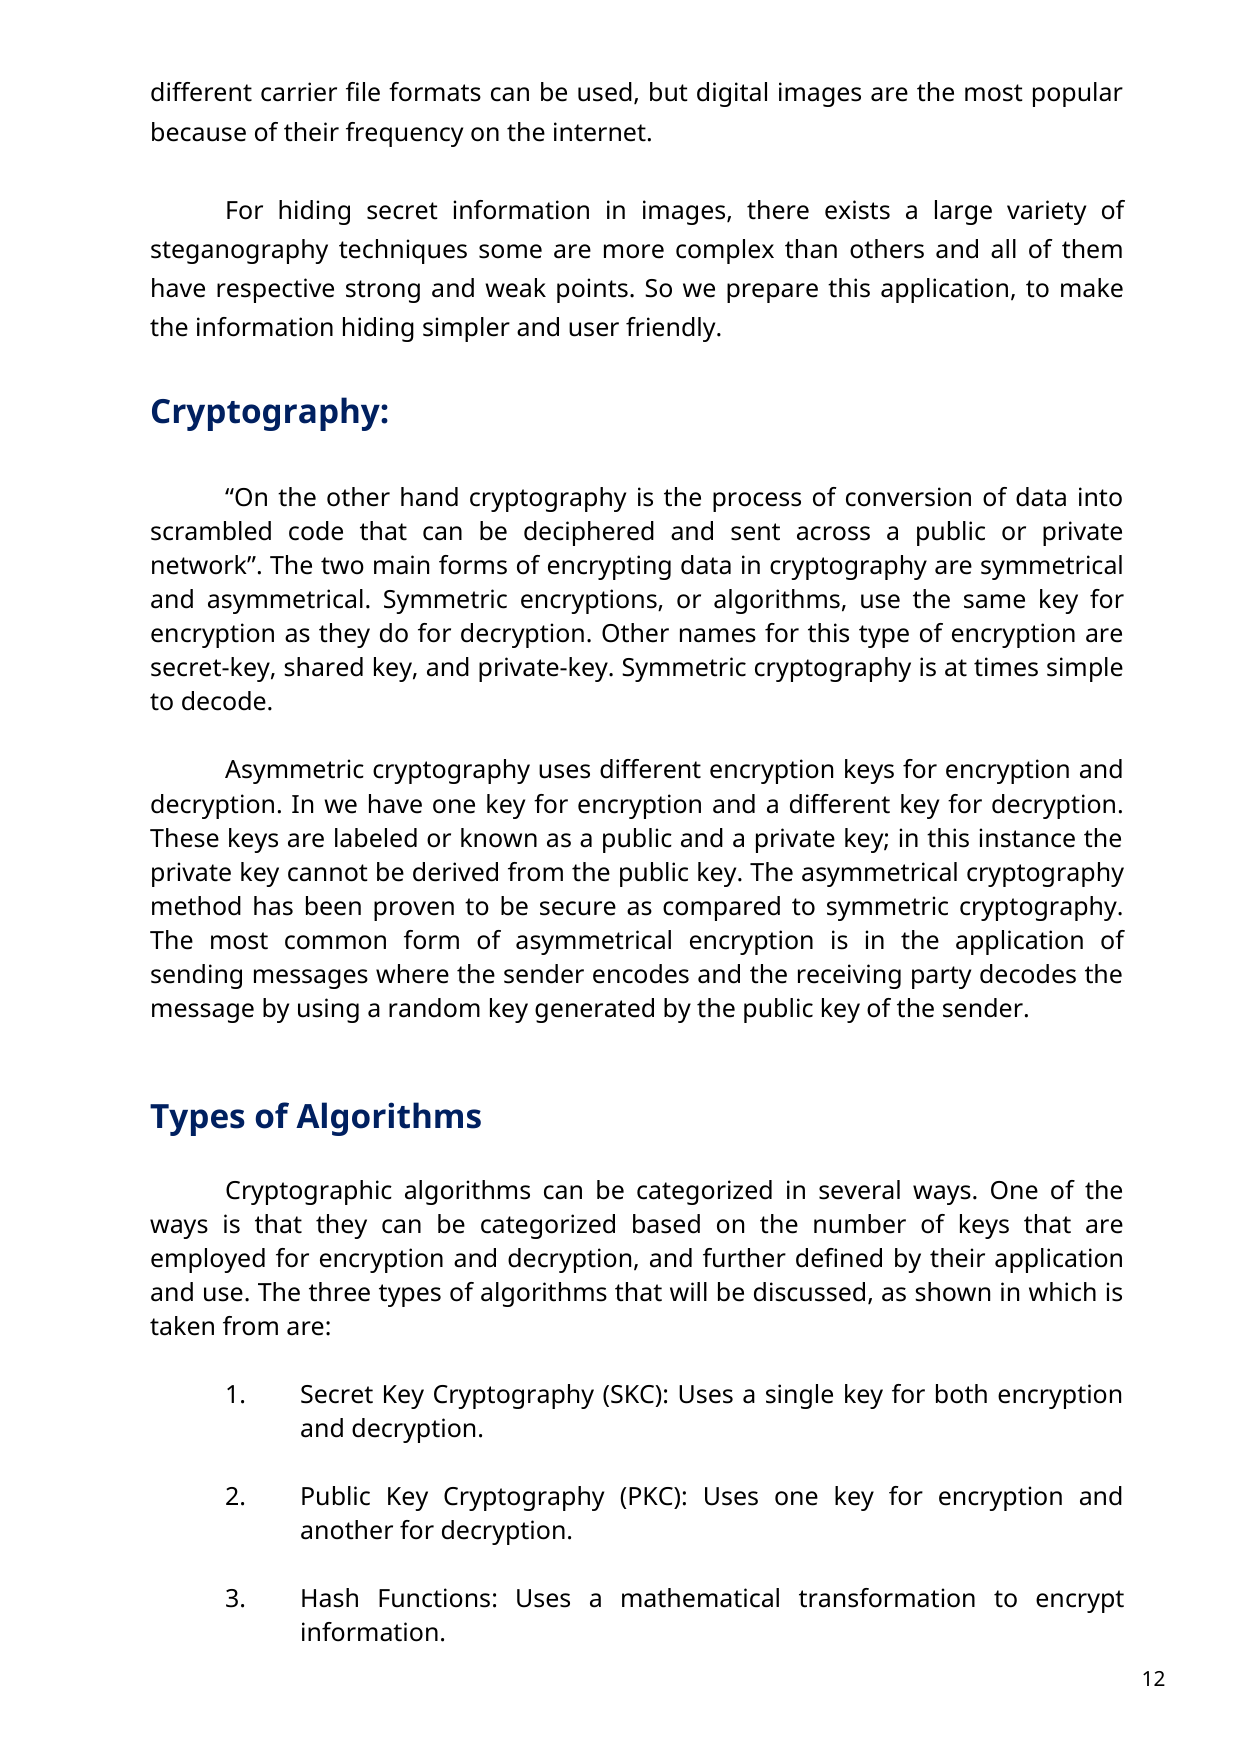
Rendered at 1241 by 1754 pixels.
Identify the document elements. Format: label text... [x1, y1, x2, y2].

text Types of Algorithms [150, 1093, 1125, 1138]
text 1. Secret Key Cryptography (SKC): Uses a single key for both encryption and decryption. [225, 1377, 1125, 1445]
text 3. Hash Functions: Uses a mathematical transformation to encrypt information. [225, 1581, 1125, 1649]
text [150, 75, 1125, 148]
text “On the other hand cryptography is the process of conversion of data into scrambled code that can be deciphered and sent across a public or private network”. The two main forms of encrypting data in cryptography are symmetrical and asymmetrical. Symmetric encryptions, or algorithms, use the same key for encryption as they do for decryption. Other names for this type of encryption are secret-key, shared key, and private-key. Symmetric cryptography is at times simple to decode. [150, 480, 1125, 718]
text For hiding secret information in images, there exists a large variety of steganography techniques some are more complex than others and all of them have respective strong and weak points. So we prepare this application, to make the information hiding simpler and user friendly. [150, 192, 1125, 344]
text Asymmetric cryptography uses different encryption keys for encryption and decryption. In we have one key for encryption and a different key for decryption. These keys are labeled or known as a public and a private key; in this instance the private key cannot be derived from the public key. The asymmetrical cryptography method has been proven to be secure as compared to symmetric cryptography. The most common form of asymmetrical encryption is in the application of sending messages where the sender encodes and the receiving party decodes the message by using a random key generated by the public key of the sender. [150, 752, 1125, 1025]
text Cryptographic algorithms can be categorized in several ways. One of the ways is that they can be categorized based on the number of keys that are employed for encryption and decryption, and further defined by their application and use. The three types of algorithms that will be discussed, as shown in which is taken from are: [150, 1172, 1125, 1343]
text Cryptography: [150, 388, 1125, 434]
text 2. Public Key Cryptography (PKC): Uses one key for encryption and another for decryption. [225, 1479, 1125, 1547]
